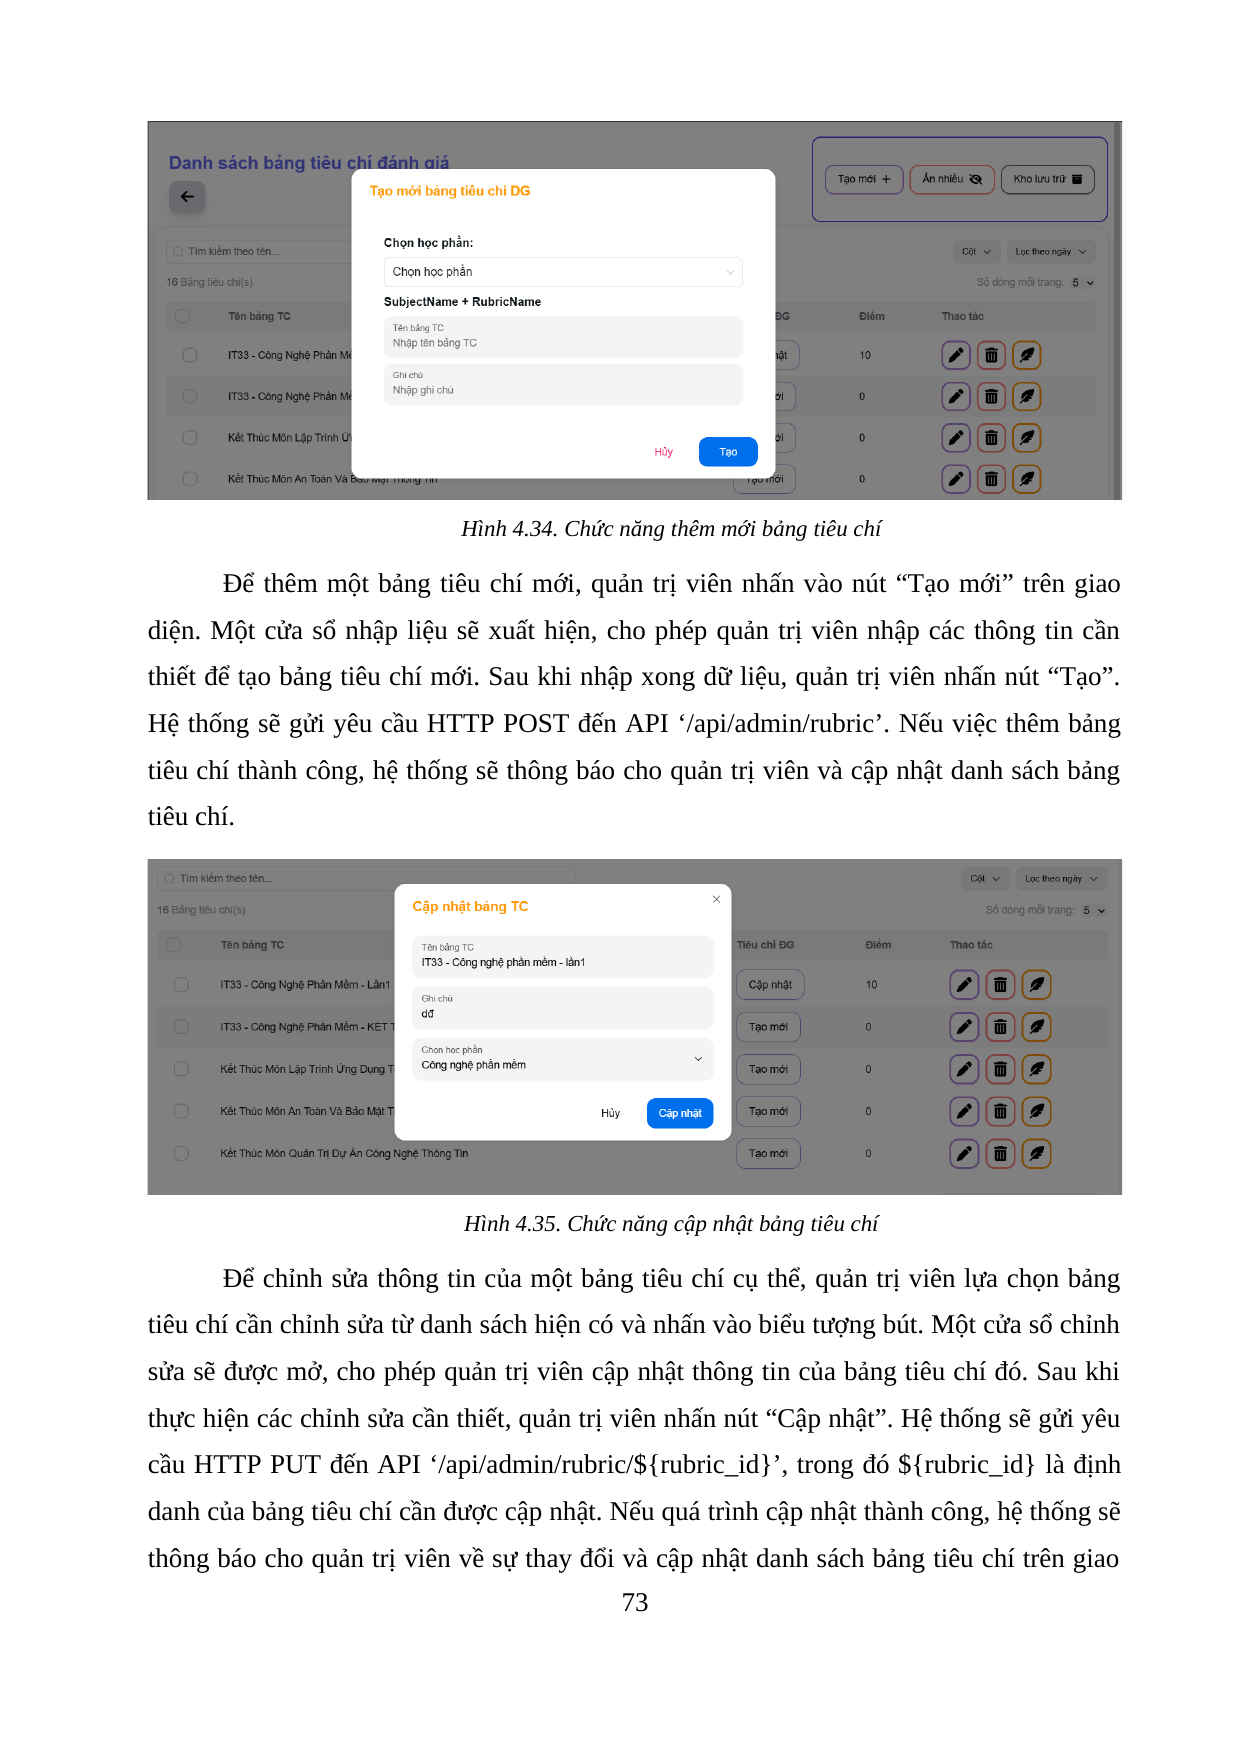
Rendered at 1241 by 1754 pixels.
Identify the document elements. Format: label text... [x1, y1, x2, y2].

picture [147, 121, 1123, 500]
text Hình 4.35. Chức năng cập nhật bảng tiêu chí [148, 1210, 1122, 1236]
text Hình 4.34. Chức năng thêm mới bảng tiêu chí [148, 515, 1122, 541]
text Để thêm một bảng tiêu chí mới, quản trị viên nhấn vào nút “Tạo mới” trên giao diện. Một cửa sổ nhập liệu sẽ xuất hiện, cho phép quản trị viên nhập các thông tin cần thiết để tạo bảng tiêu chí mới. Sau khi nhập xong dữ liệu, quản trị viên nhấn nút “Tạo”. Hệ thống sẽ gửi yêu cầu HTTP POST đến API ‘/api/admin/rubric’. Nếu việc thêm bảng tiêu chí thành công, hệ thống sẽ thông báo cho quản trị viên và cập nhật danh sách bảng tiêu chí. [148, 567, 1122, 832]
picture [147, 859, 1123, 1195]
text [148, 1262, 1122, 1573]
